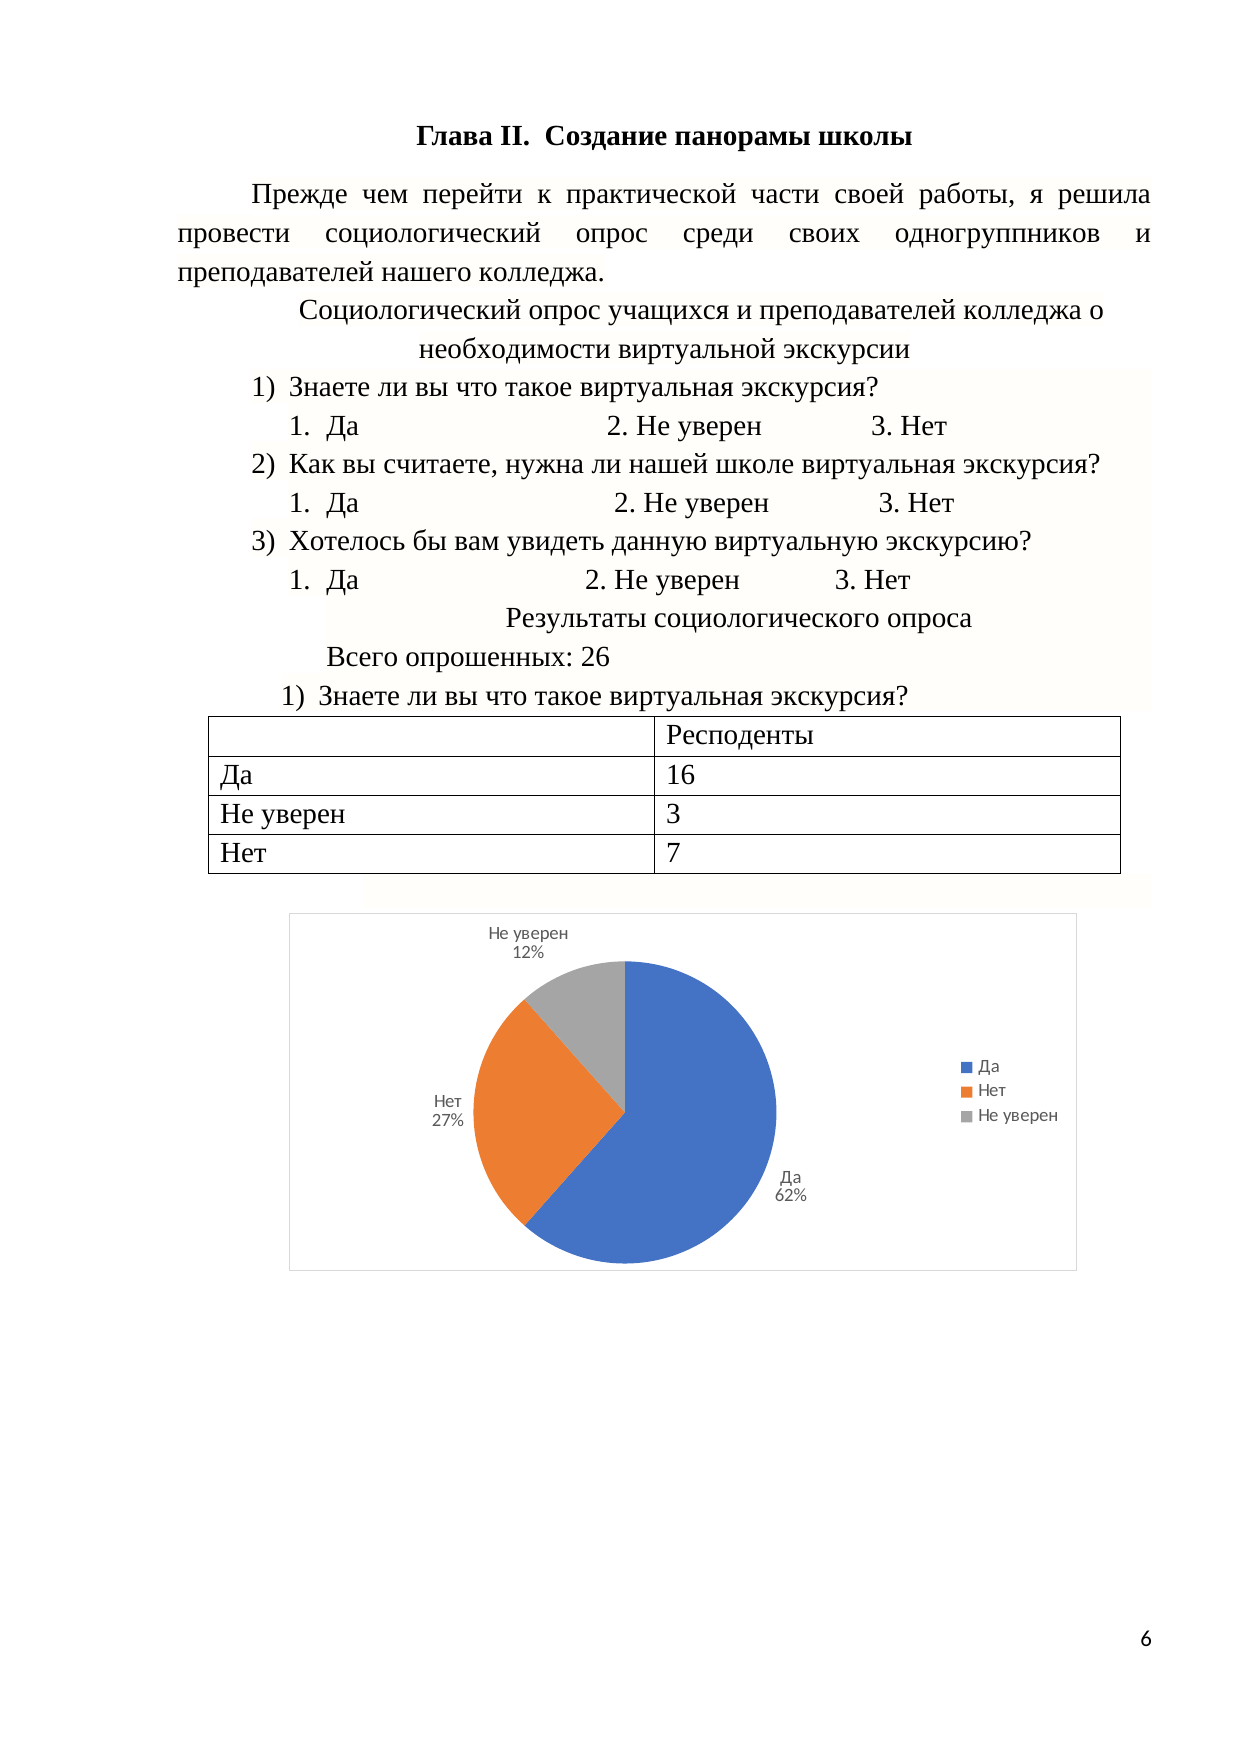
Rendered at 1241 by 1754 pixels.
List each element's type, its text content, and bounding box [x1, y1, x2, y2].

table_cell Не уверен [209, 796, 654, 834]
table_cell 16 [655, 757, 1120, 795]
text Прежде чем перейти к практической части своей работы, я решила провести социологический опрос среди своих одногруппников и преподавателей нашего колледжа. [177, 177, 1152, 215]
list Знаете ли вы что такое виртуальная экскурсия? [251, 369, 1152, 403]
table_cell Нет [209, 835, 654, 873]
text Всего опрошенных: 26 [326, 639, 1152, 673]
list Как вы считаете, нужна ли нашей школе виртуальная экскурсия? [251, 446, 1152, 480]
list Да 2. Не уверен 3. Нет [288, 408, 1152, 441]
table_cell 3 [655, 796, 1120, 834]
list Знаете ли вы что такое виртуальная экскурсия? [281, 678, 1152, 711]
subtitle Глава II. Создание панорамы школы [177, 118, 1152, 152]
list Да 2. Не уверен 3. Нет [288, 485, 1152, 518]
table_cell Да [209, 757, 654, 795]
list Хотелось бы вам увидеть данную виртуальную экскурсию? [251, 523, 1152, 557]
table_cell 7 [655, 835, 1120, 873]
table_header [209, 717, 654, 756]
text Социологический опрос учащихся и преподавателей колледжа о необходимости виртуальной экскурсии [177, 292, 1152, 364]
table_header Респоденты [655, 717, 1120, 756]
list Да 2. Не уверен 3. Нет [288, 562, 1152, 596]
text Результаты социологического опроса [326, 601, 1152, 634]
text Прежде чем перейти к практической части своей работы, я решила провести социологический опрос среди своих одногруппников и преподавателей нашего колледжа. [177, 249, 1152, 287]
